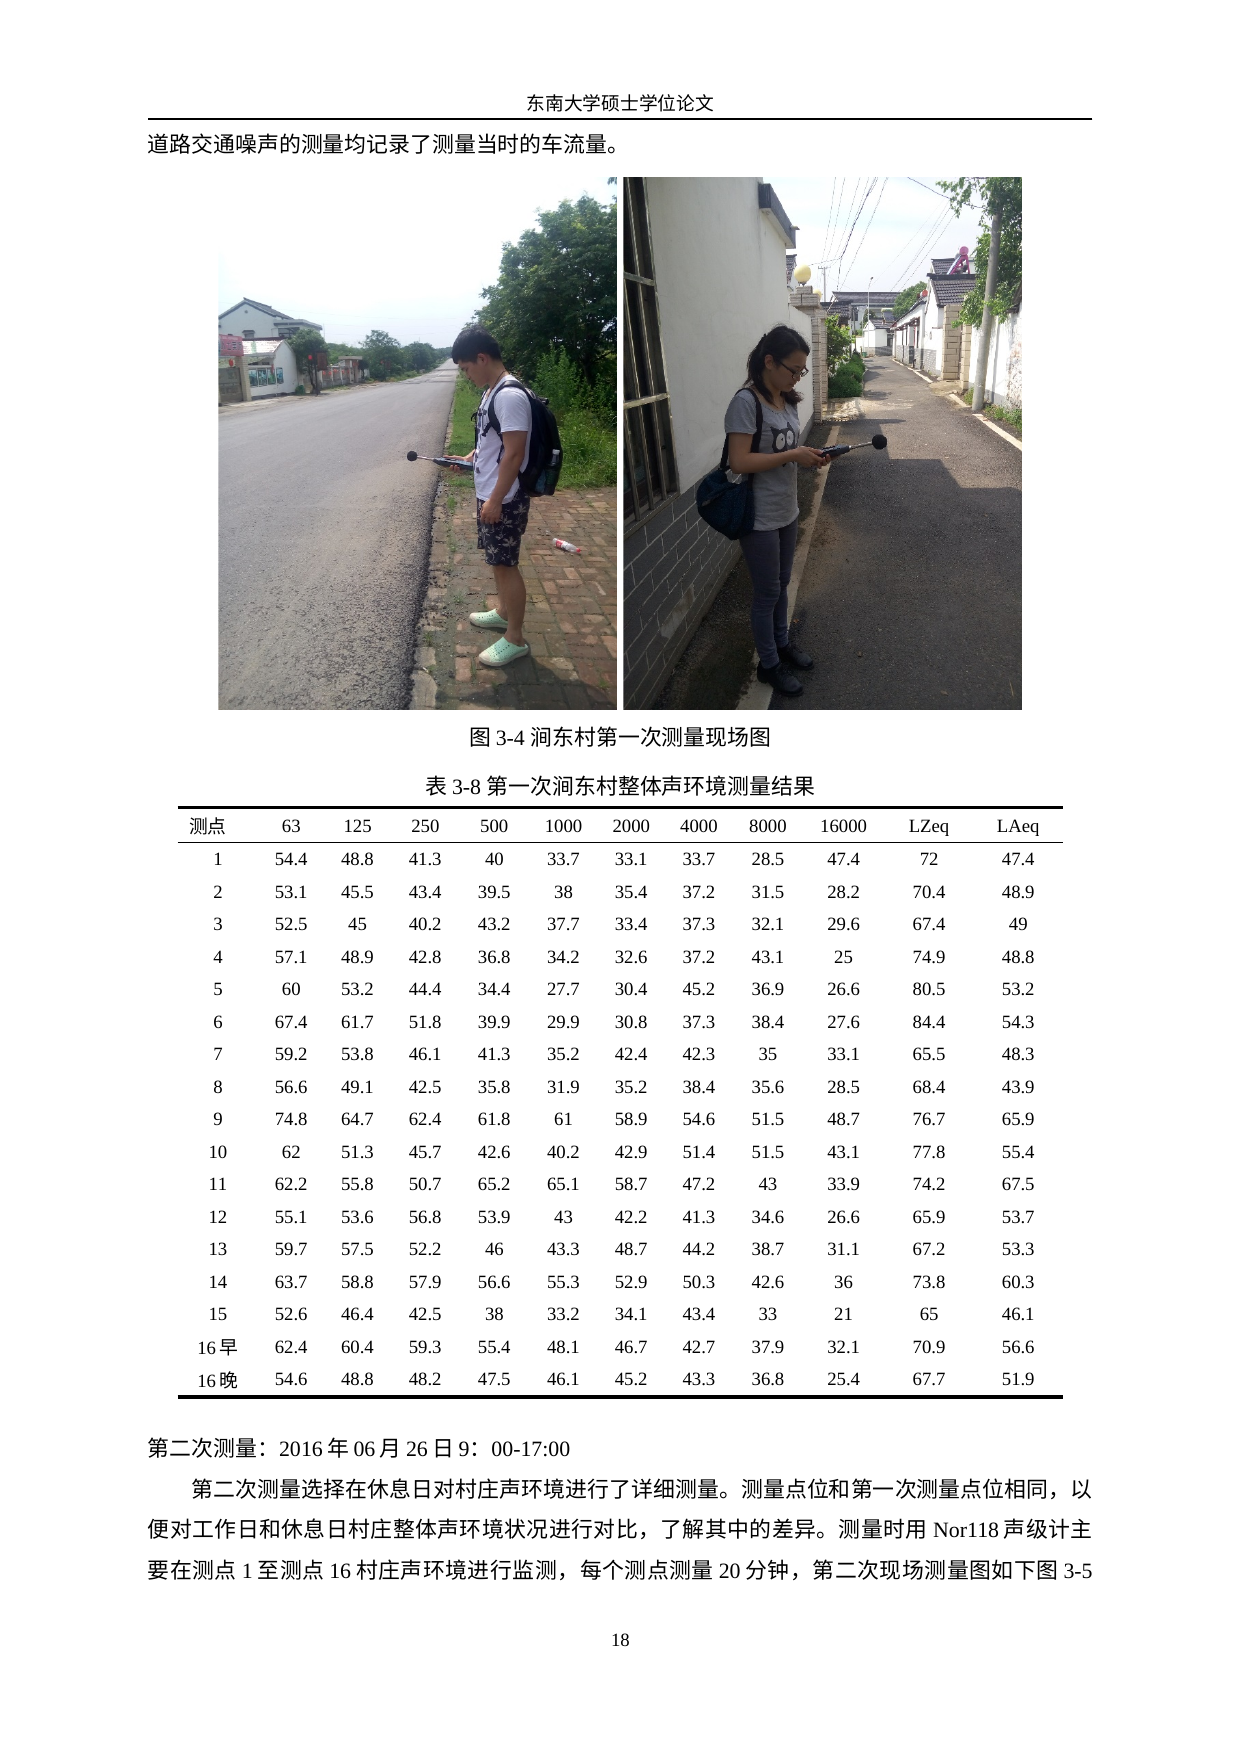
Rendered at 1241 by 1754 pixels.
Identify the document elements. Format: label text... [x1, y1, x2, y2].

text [148, 1471, 1092, 1585]
table_header 500 [460, 809, 529, 842]
table_cell 3 [178, 908, 258, 940]
table_cell 80.5 [884, 973, 973, 1005]
table_cell 43 [733, 1168, 802, 1200]
table_cell 55.4 [973, 1135, 1063, 1168]
table_cell 61 [529, 1103, 598, 1135]
table_cell 11 [178, 1168, 258, 1200]
table_cell 47.4 [802, 843, 884, 875]
table_cell 46.1 [390, 1038, 459, 1070]
table_cell 28.5 [802, 1070, 884, 1103]
table_cell 36 [802, 1265, 884, 1298]
table_cell 16早 [178, 1330, 258, 1363]
table_cell 74.2 [884, 1168, 973, 1200]
table_cell 46.1 [973, 1298, 1063, 1330]
table_cell 56.6 [460, 1265, 529, 1298]
table_cell 34.1 [598, 1298, 664, 1330]
table_cell 60.4 [324, 1330, 390, 1363]
table_cell 84.4 [884, 1005, 973, 1038]
table_cell 65.5 [884, 1038, 973, 1070]
table_cell 40 [460, 843, 529, 875]
table_cell 55.1 [258, 1200, 324, 1233]
table_cell 36.8 [733, 1363, 802, 1395]
table_cell 7 [178, 1038, 258, 1070]
text 图3-4 涧东村第一次测量现场图 [148, 720, 1092, 752]
table_cell 72 [884, 843, 973, 875]
table_cell 41.3 [460, 1038, 529, 1070]
table_cell 74.9 [884, 940, 973, 973]
text 表3-8 第一次涧东村整体声环境测量结果 [148, 768, 1092, 801]
table_cell 32.1 [733, 908, 802, 940]
table_cell 55.4 [460, 1330, 529, 1363]
table_cell 54.6 [664, 1103, 733, 1135]
table_cell 65.9 [884, 1200, 973, 1233]
table_cell 58.9 [598, 1103, 664, 1135]
table_cell 35.8 [460, 1070, 529, 1103]
table_cell 34.6 [733, 1200, 802, 1233]
table_cell 35.2 [598, 1070, 664, 1103]
table_cell 5 [178, 973, 258, 1005]
table_cell 46.1 [529, 1363, 598, 1395]
table_cell 48.9 [324, 940, 390, 973]
table_cell 58.8 [324, 1265, 390, 1298]
table_cell 36.9 [733, 973, 802, 1005]
table_cell 45 [324, 908, 390, 940]
table_cell 40.2 [529, 1135, 598, 1168]
table_cell 53.3 [973, 1233, 1063, 1265]
table_cell 52.2 [390, 1233, 459, 1265]
table_header 1000 [529, 809, 598, 842]
table_cell 15 [178, 1298, 258, 1330]
table_cell 32.6 [598, 940, 664, 973]
table_cell 59.2 [258, 1038, 324, 1070]
table_cell 9 [178, 1103, 258, 1135]
table_cell 42.8 [390, 940, 459, 973]
table_header LZeq [884, 809, 973, 842]
table_cell 33.1 [598, 843, 664, 875]
table_header 2000 [598, 809, 664, 842]
table_cell 64.7 [324, 1103, 390, 1135]
table_cell 43.2 [460, 908, 529, 940]
table_header 16000 [802, 809, 884, 842]
table_cell 48.3 [973, 1038, 1063, 1070]
table_cell 28.5 [733, 843, 802, 875]
table_cell 53.2 [973, 973, 1063, 1005]
table_header 250 [390, 809, 459, 842]
table_cell 56.8 [390, 1200, 459, 1233]
table_cell 35.6 [733, 1070, 802, 1103]
table_cell 52.6 [258, 1298, 324, 1330]
table_cell 33.4 [598, 908, 664, 940]
table_cell 53.9 [460, 1200, 529, 1233]
table_cell 67.4 [258, 1005, 324, 1038]
table_cell 49.1 [324, 1070, 390, 1103]
table_cell 37.2 [664, 940, 733, 973]
table_cell 47.4 [973, 843, 1063, 875]
table_cell 43.1 [802, 1135, 884, 1168]
table_cell 62.4 [390, 1103, 459, 1135]
table_cell 37.3 [664, 908, 733, 940]
table_cell 42.5 [390, 1298, 459, 1330]
table_cell 65.1 [529, 1168, 598, 1200]
table_cell 73.8 [884, 1265, 973, 1298]
table_cell 67.7 [884, 1363, 973, 1395]
table_cell 42.6 [460, 1135, 529, 1168]
table_cell 43.4 [390, 875, 459, 908]
table_cell 4 [178, 940, 258, 973]
table_cell 46.7 [598, 1330, 664, 1363]
table_cell 42.4 [598, 1038, 664, 1070]
table_cell 12 [178, 1200, 258, 1233]
table_cell 41.3 [390, 843, 459, 875]
table_cell 77.8 [884, 1135, 973, 1168]
table_cell 48.9 [973, 875, 1063, 908]
table_cell 38.4 [733, 1005, 802, 1038]
table_cell 33.7 [664, 843, 733, 875]
table_cell 31.5 [733, 875, 802, 908]
table_cell 51.5 [733, 1135, 802, 1168]
table_cell 45.2 [664, 973, 733, 1005]
table_cell 44.4 [390, 973, 459, 1005]
table_cell 61.8 [460, 1103, 529, 1135]
table_cell 25 [802, 940, 884, 973]
table_cell 50.7 [390, 1168, 459, 1200]
table_cell 45.5 [324, 875, 390, 908]
table_cell 57.1 [258, 940, 324, 973]
table_cell 32.1 [802, 1330, 884, 1363]
table_cell 16晚 [178, 1363, 258, 1395]
table_cell 43.1 [733, 940, 802, 973]
picture [623, 177, 1022, 710]
table_cell 48.7 [598, 1233, 664, 1265]
table_cell 35.2 [529, 1038, 598, 1070]
table_cell 14 [178, 1265, 258, 1298]
table_cell 42.2 [598, 1200, 664, 1233]
table_cell 35 [733, 1038, 802, 1070]
table_cell 55.8 [324, 1168, 390, 1200]
table_cell 58.7 [598, 1168, 664, 1200]
table_cell 2 [178, 875, 258, 908]
table_cell 39.5 [460, 875, 529, 908]
table_cell 60 [258, 973, 324, 1005]
table_cell 45.7 [390, 1135, 459, 1168]
table_cell 43.3 [664, 1363, 733, 1395]
table_cell 48.8 [973, 940, 1063, 973]
table_header 4000 [664, 809, 733, 842]
table_cell 33 [733, 1298, 802, 1330]
table_cell 37.2 [664, 875, 733, 908]
table_cell 48.7 [802, 1103, 884, 1135]
table_cell 39.9 [460, 1005, 529, 1038]
table_cell 56.6 [258, 1070, 324, 1103]
picture [218, 177, 617, 710]
table_cell 65 [884, 1298, 973, 1330]
table_cell 21 [802, 1298, 884, 1330]
table_cell 37.7 [529, 908, 598, 940]
table_cell 54.3 [973, 1005, 1063, 1038]
table_cell 27.6 [802, 1005, 884, 1038]
table_cell 65.2 [460, 1168, 529, 1200]
table_cell 38 [460, 1298, 529, 1330]
table_cell 56.6 [973, 1330, 1063, 1363]
table_cell 26.6 [802, 1200, 884, 1233]
table_cell 37.9 [733, 1330, 802, 1363]
table_cell 55.3 [529, 1265, 598, 1298]
table_cell 33.9 [802, 1168, 884, 1200]
table_cell 48.2 [390, 1363, 459, 1395]
table_cell 68.4 [884, 1070, 973, 1103]
table_cell 43.9 [973, 1070, 1063, 1103]
table_cell 42.9 [598, 1135, 664, 1168]
table_cell 31.9 [529, 1070, 598, 1103]
table_cell 46 [460, 1233, 529, 1265]
table_cell 33.1 [802, 1038, 884, 1070]
table_cell 53.8 [324, 1038, 390, 1070]
table_cell 10 [178, 1135, 258, 1168]
table_cell 50.3 [664, 1265, 733, 1298]
table_cell 1 [178, 843, 258, 875]
table_cell 48.8 [324, 1363, 390, 1395]
table_cell 33.7 [529, 843, 598, 875]
table_cell 51.8 [390, 1005, 459, 1038]
table_cell 51.5 [733, 1103, 802, 1135]
table_cell 49 [973, 908, 1063, 940]
table_cell 26.6 [802, 973, 884, 1005]
table_cell 62.4 [258, 1330, 324, 1363]
table_cell 47.2 [664, 1168, 733, 1200]
table_cell 62.2 [258, 1168, 324, 1200]
table_cell 44.2 [664, 1233, 733, 1265]
table_cell 30.8 [598, 1005, 664, 1038]
table_cell 43.3 [529, 1233, 598, 1265]
table_cell 46.4 [324, 1298, 390, 1330]
table_cell 35.4 [598, 875, 664, 908]
table_cell 42.7 [664, 1330, 733, 1363]
table_cell 70.4 [884, 875, 973, 908]
table_cell 52.9 [598, 1265, 664, 1298]
table_cell 48.1 [529, 1330, 598, 1363]
table_cell 38.4 [664, 1070, 733, 1103]
table_header 125 [324, 809, 390, 842]
table_cell 54.4 [258, 843, 324, 875]
table_cell 43 [529, 1200, 598, 1233]
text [148, 127, 1092, 159]
table_cell 51.3 [324, 1135, 390, 1168]
table_cell 62 [258, 1135, 324, 1168]
table_cell 63.7 [258, 1265, 324, 1298]
table_cell 76.7 [884, 1103, 973, 1135]
table_cell 53.7 [973, 1200, 1063, 1233]
table_cell 57.9 [390, 1265, 459, 1298]
table_cell 59.7 [258, 1233, 324, 1265]
table_cell 36.8 [460, 940, 529, 973]
table_cell 34.2 [529, 940, 598, 973]
table_cell 8 [178, 1070, 258, 1103]
table_cell 25.4 [802, 1363, 884, 1395]
table_cell 45.2 [598, 1363, 664, 1395]
table_cell 67.5 [973, 1168, 1063, 1200]
table_cell 57.5 [324, 1233, 390, 1265]
table_cell 27.7 [529, 973, 598, 1005]
table_cell 40.2 [390, 908, 459, 940]
table_cell 29.6 [802, 908, 884, 940]
table_cell 43.4 [664, 1298, 733, 1330]
table_cell 48.8 [324, 843, 390, 875]
table_cell 13 [178, 1233, 258, 1265]
table_cell 34.4 [460, 973, 529, 1005]
table_header LAeq [973, 809, 1063, 842]
table_cell 60.3 [973, 1265, 1063, 1298]
table_cell 74.8 [258, 1103, 324, 1135]
table_cell 41.3 [664, 1200, 733, 1233]
table_cell 67.2 [884, 1233, 973, 1265]
table_cell 42.3 [664, 1038, 733, 1070]
text 第二次测量：2016年06月26日9：00-17:00 [148, 1431, 1092, 1463]
table_cell 51.9 [973, 1363, 1063, 1395]
table_cell 38.7 [733, 1233, 802, 1265]
table_cell 6 [178, 1005, 258, 1038]
table_cell 61.7 [324, 1005, 390, 1038]
table_cell 30.4 [598, 973, 664, 1005]
table_header 8000 [733, 809, 802, 842]
table_header 测点 [178, 809, 258, 842]
table_cell 70.9 [884, 1330, 973, 1363]
table_cell 42.5 [390, 1070, 459, 1103]
table_cell 54.6 [258, 1363, 324, 1395]
table_cell 65.9 [973, 1103, 1063, 1135]
table_cell 51.4 [664, 1135, 733, 1168]
table_cell 53.1 [258, 875, 324, 908]
table_header 63 [258, 809, 324, 842]
table_cell 52.5 [258, 908, 324, 940]
table_cell 38 [529, 875, 598, 908]
table_cell 29.9 [529, 1005, 598, 1038]
table_cell 42.6 [733, 1265, 802, 1298]
table_cell 67.4 [884, 908, 973, 940]
table_cell 53.6 [324, 1200, 390, 1233]
table_cell 53.2 [324, 973, 390, 1005]
table_cell 47.5 [460, 1363, 529, 1395]
table_cell 37.3 [664, 1005, 733, 1038]
table_cell 59.3 [390, 1330, 459, 1363]
table_cell 31.1 [802, 1233, 884, 1265]
table_cell 28.2 [802, 875, 884, 908]
table_cell 33.2 [529, 1298, 598, 1330]
